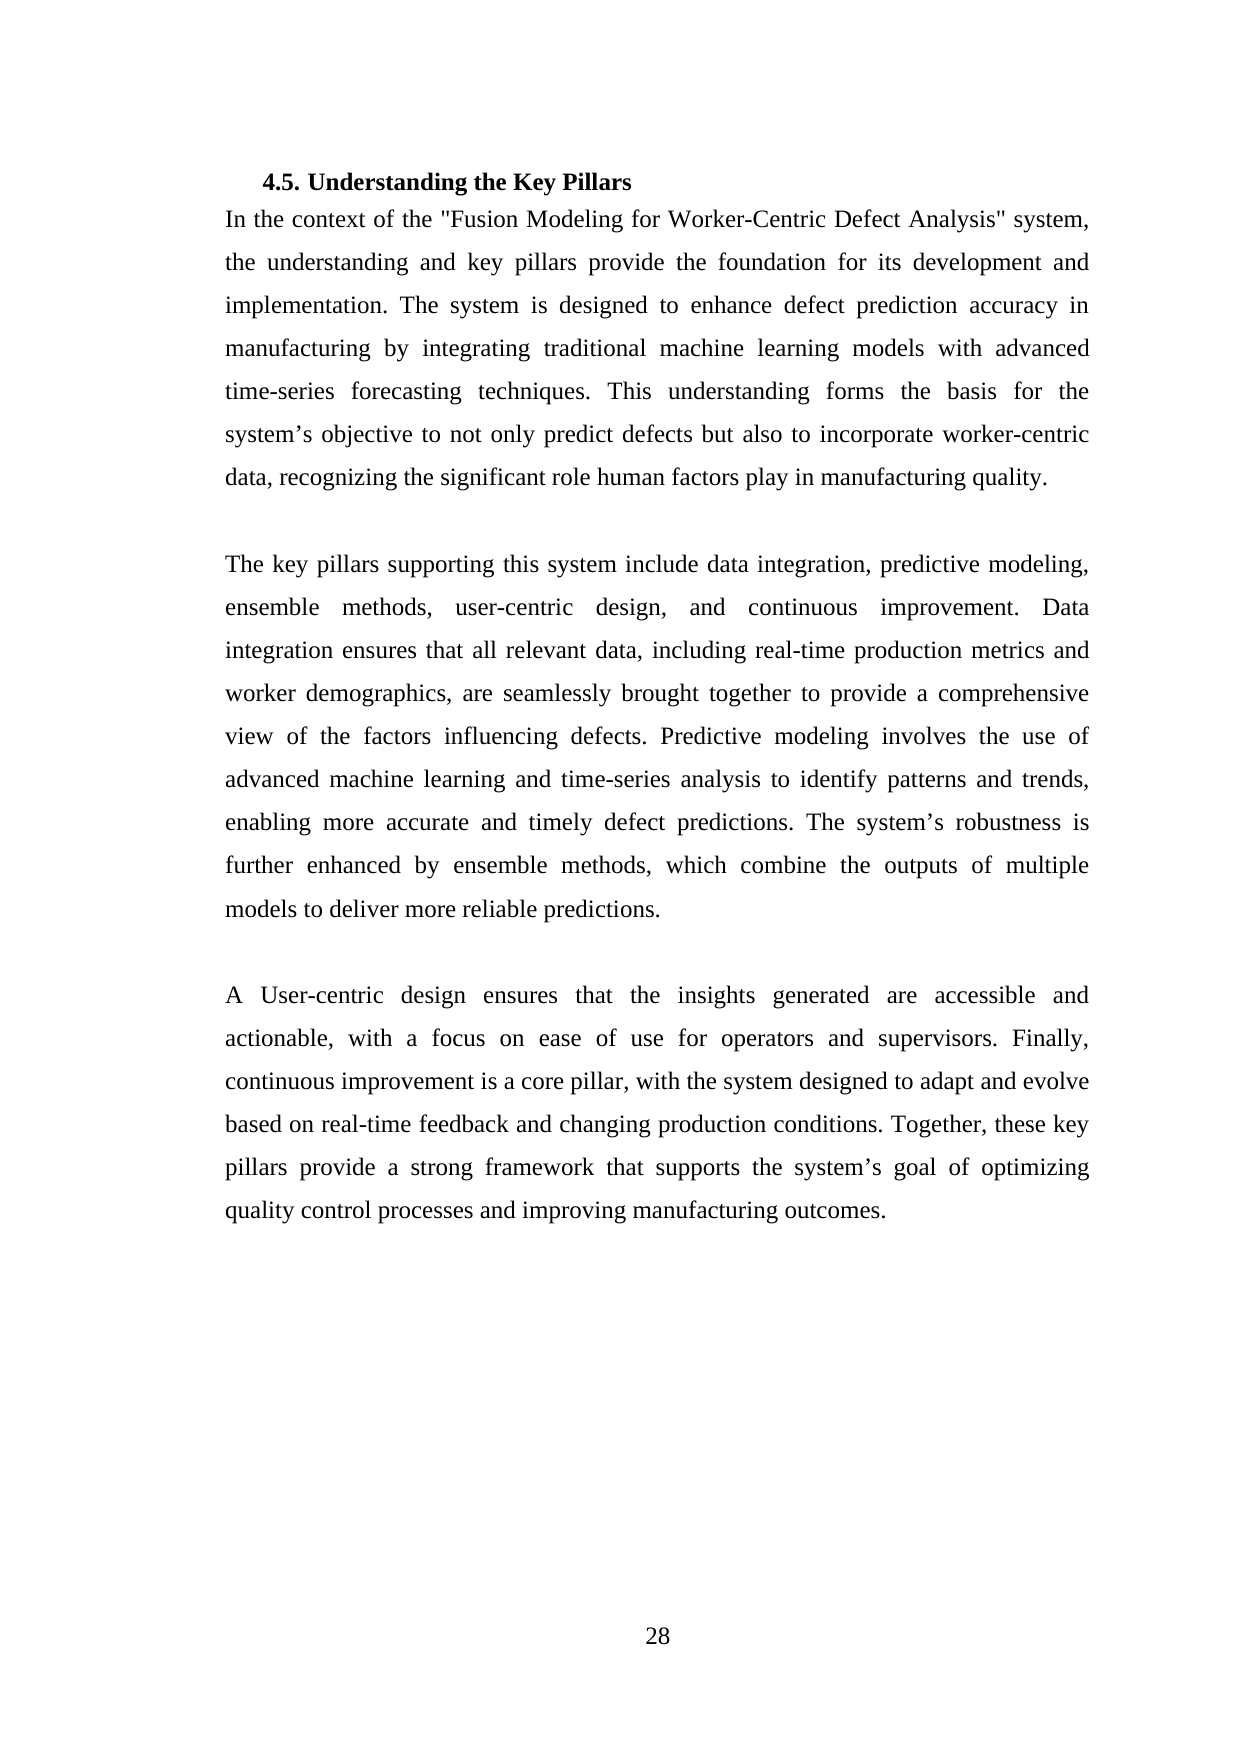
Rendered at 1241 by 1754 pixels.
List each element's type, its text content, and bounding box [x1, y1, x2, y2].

text In the context of the "Fusion Modeling for Worker-Centric Defect Analysis" system, the understanding and key pillars provide the foundation for its development and implementation. The system is designed to enhance defect prediction accuracy in manufacturing by integrating traditional machine learning models with advanced time-series forecasting techniques. This understanding forms the basis for the system’s objective to not only predict defects but also to incorporate worker-centric data, recognizing the significant role human factors play in manufacturing quality. [225, 204, 1090, 491]
text The key pillars supporting this system include data integration, predictive modeling, ensemble methods, user-centric design, and continuous improvement. Data integration ensures that all relevant data, including real-time production metrics and worker demographics, are seamlessly brought together to provide a comprehensive view of the factors influencing defects. Predictive modeling involves the use of advanced machine learning and time-series analysis to identify patterns and trends, enabling more accurate and timely defect predictions. The system’s robustness is further enhanced by ensemble methods, which combine the outputs of multiple models to deliver more reliable predictions. [225, 549, 1090, 922]
text A User-centric design ensures that the insights generated are accessible and actionable, with a focus on ease of use for operators and supervisors. Finally, continuous improvement is a core pillar, with the system designed to adapt and evolve based on real-time feedback and changing production conditions. Together, these key pillars provide a strong framework that supports the system’s goal of optimizing quality control processes and improving manufacturing outcomes. [225, 980, 1090, 1224]
subtitle Understanding the Key Pillars [262, 167, 1090, 195]
